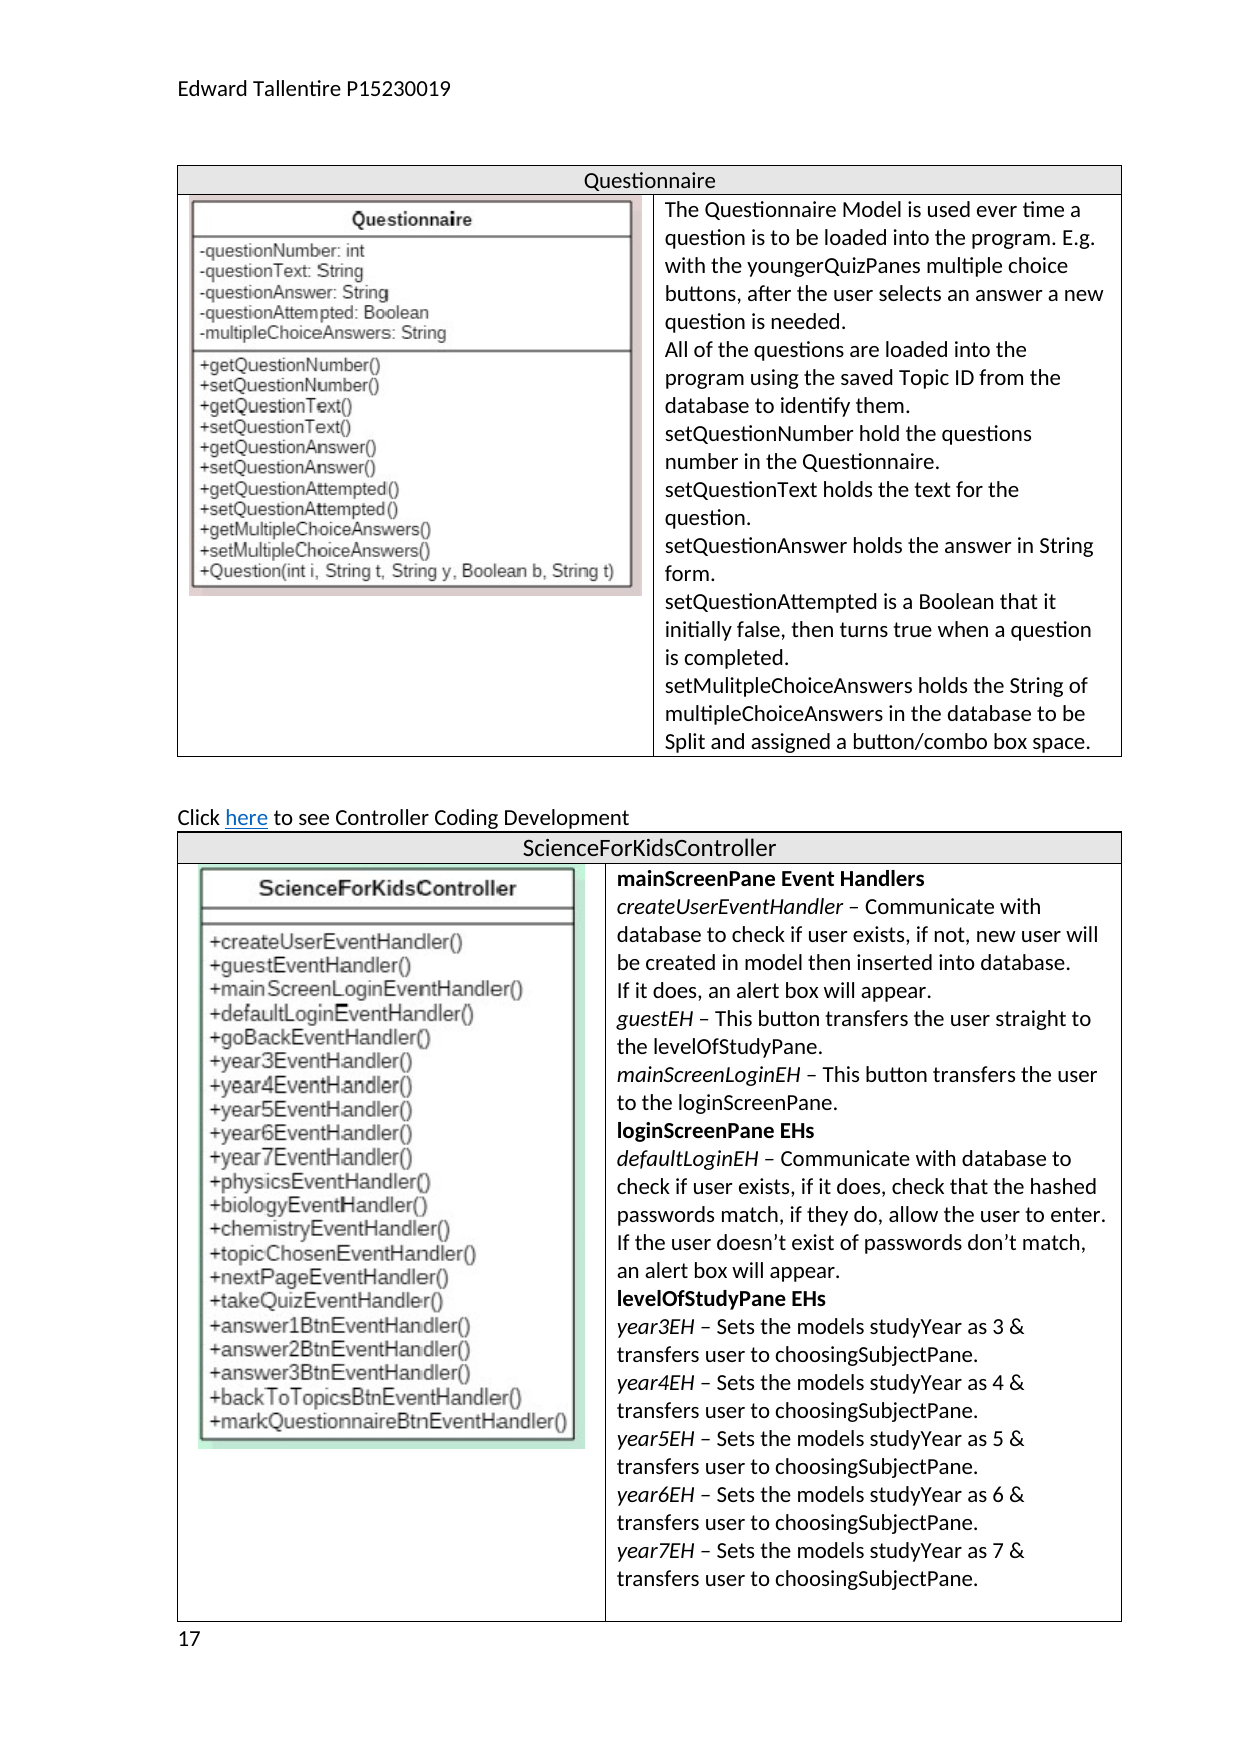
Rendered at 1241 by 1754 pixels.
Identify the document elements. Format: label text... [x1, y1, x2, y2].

table_cell [178, 195, 653, 756]
table_cell The Questionnaire Model is used ever time a question is to be loaded into the program. E.g. with the youngerQuizPanes multiple choice buttons, after the user selects an answer a new question is needed. All of the questions are loaded into the program using the saved Topic ID from the database to identify them. setQuestionNumber hold the questions number in the Questionnaire. setQuestionText holds the text for the question. setQuestionAnswer holds the answer in String form. setQuestionAttempted is a Boolean that it initially false, then turns true when a question is completed. setMulitpleChoiceAnswers holds the String of multipleChoiceAnswers in the database to be Split and assigned a button/combo box space. [654, 195, 1121, 756]
table_header ScienceForKidsController [178, 833, 1121, 863]
table_cell mainScreenPane Event Handlers createUserEventHandler – Communicate with database to check if user exists, if not, new user will be created in model then inserted into database. If it does, an alert box will appear. guestEH – This button transfers the user straight to the levelOfStudyPane. mainScreenLoginEH – This button transfers the user to the loginScreenPane. loginScreenPane EHs defaultLoginEH – Communicate with database to check if user exists, if it does, check that the hashed passwords match, if they do, allow the user to enter. If the user doesn’t exist of passwords don’t match, an alert box will appear. levelOfStudyPane EHs year3EH – Sets the models studyYear as 3 & transfers user to choosingSubjectPane. year4EH – Sets the models studyYear as 4 & transfers user to choosingSubjectPane. year5EH – Sets the models studyYear as 5 & transfers user to choosingSubjectPane. year6EH – Sets the models studyYear as 6 & transfers user to choosingSubjectPane. year7EH – Sets the models studyYear as 7 & transfers user to choosingSubjectPane. [606, 864, 1121, 1621]
table_header Questionnaire [178, 166, 1121, 194]
picture [189, 195, 642, 596]
table_cell [178, 864, 605, 1621]
picture [197, 864, 586, 1449]
text Click here to see Controller Coding Development [177, 803, 1122, 831]
